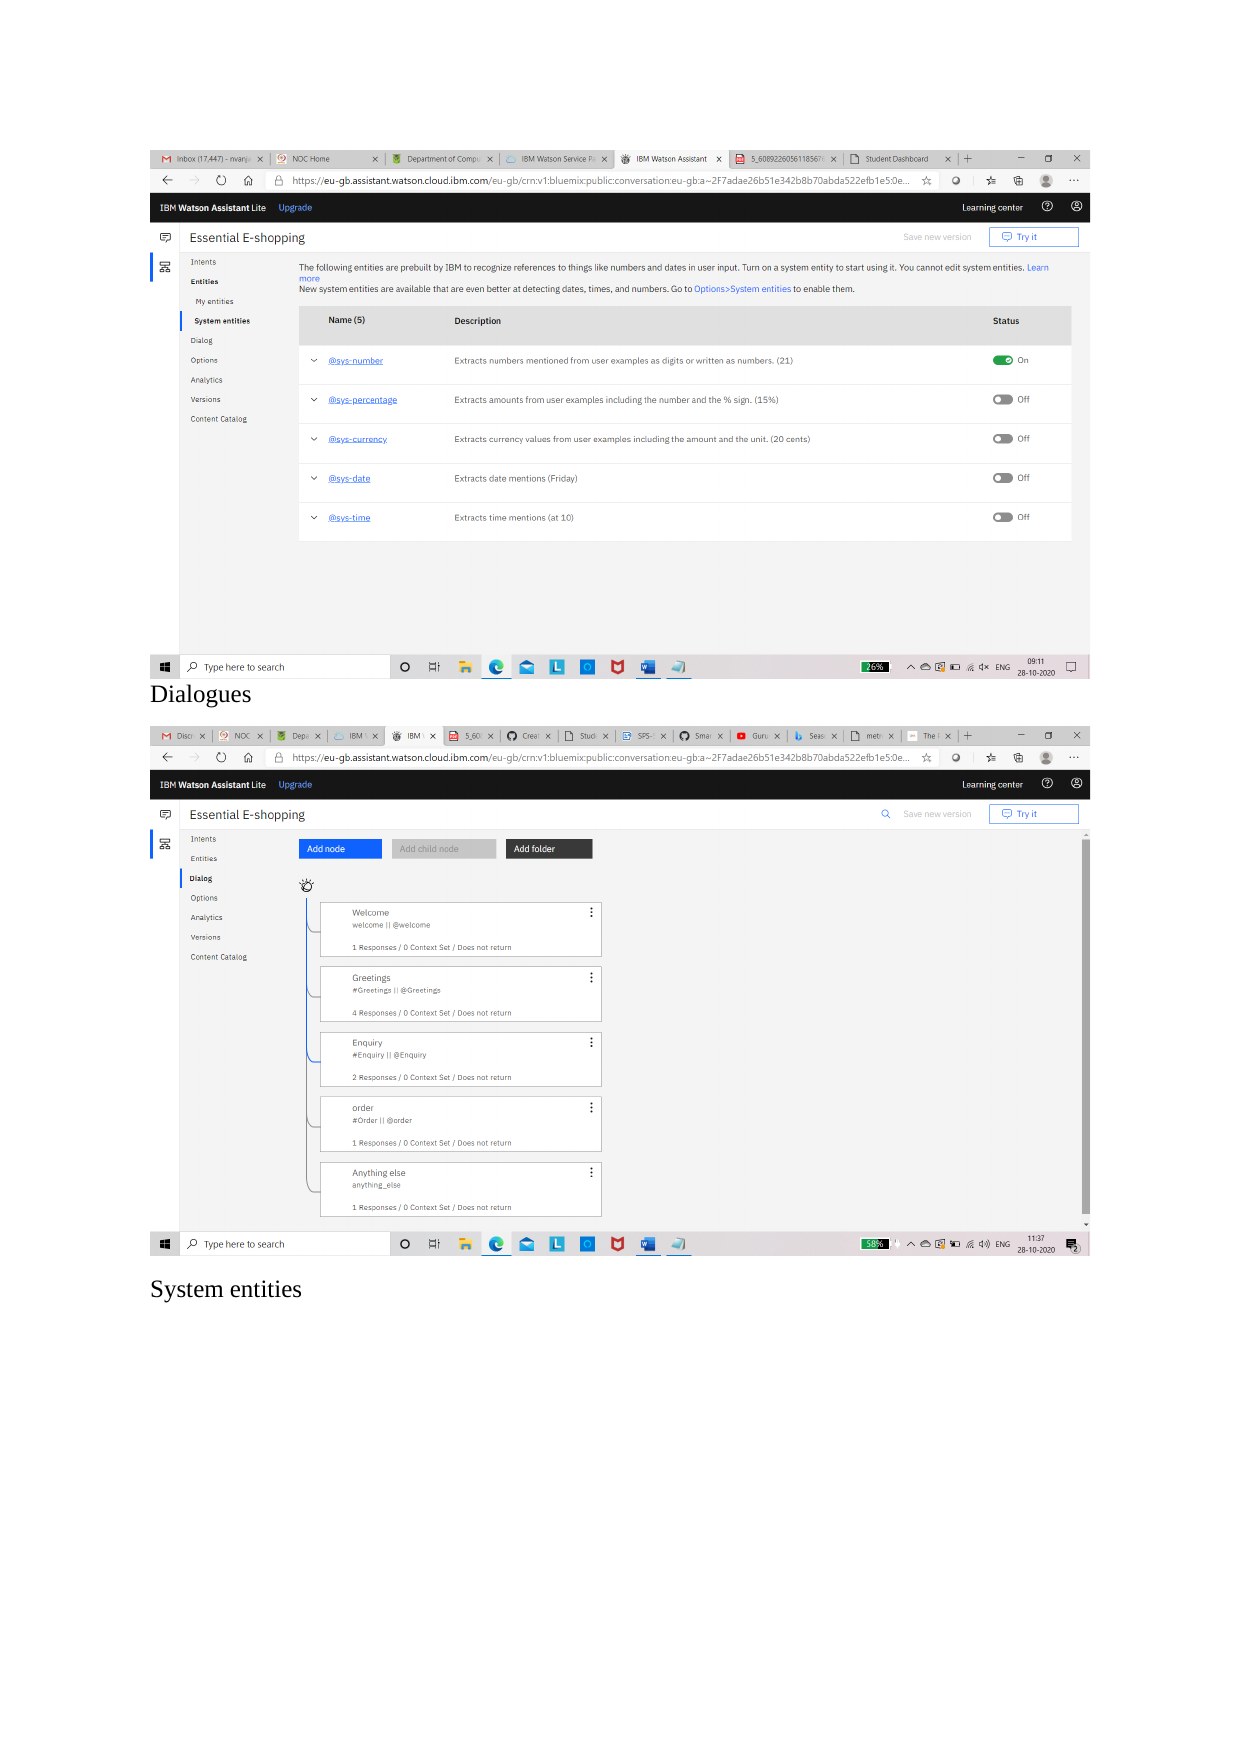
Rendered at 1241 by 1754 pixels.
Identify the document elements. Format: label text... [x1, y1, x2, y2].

text System entities [150, 1274, 1090, 1303]
picture [150, 150, 1091, 679]
text Dialogues [150, 679, 1090, 708]
picture [150, 726, 1091, 1256]
